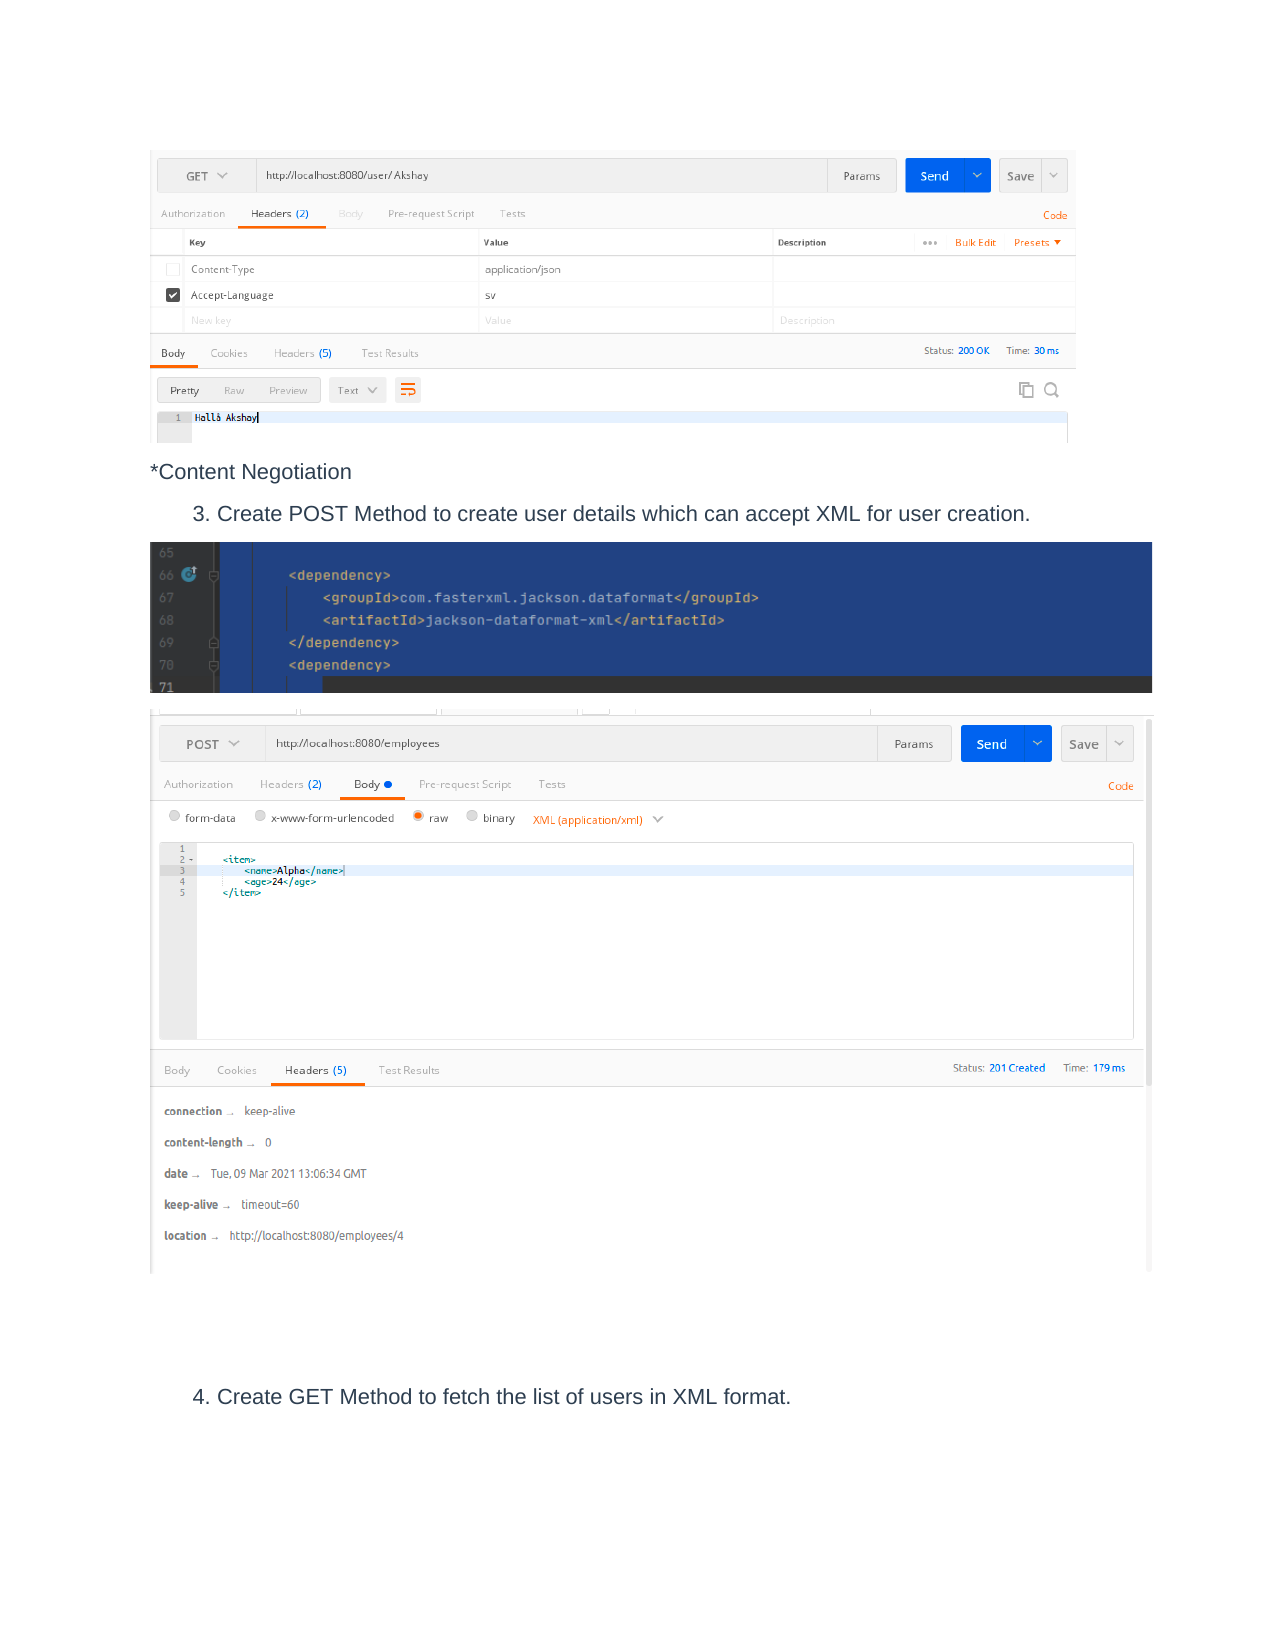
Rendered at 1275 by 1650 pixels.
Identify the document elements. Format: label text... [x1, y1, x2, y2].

picture [150, 542, 1153, 693]
text 4. Create GET Method to fetch the list of users in XML format. [150, 1384, 1125, 1409]
picture [150, 709, 1154, 1274]
picture [150, 150, 1077, 443]
text 3. Create POST Method to create user details which can accept XML for user creation. [150, 501, 1125, 526]
text *Content Negotiation [150, 459, 1125, 484]
